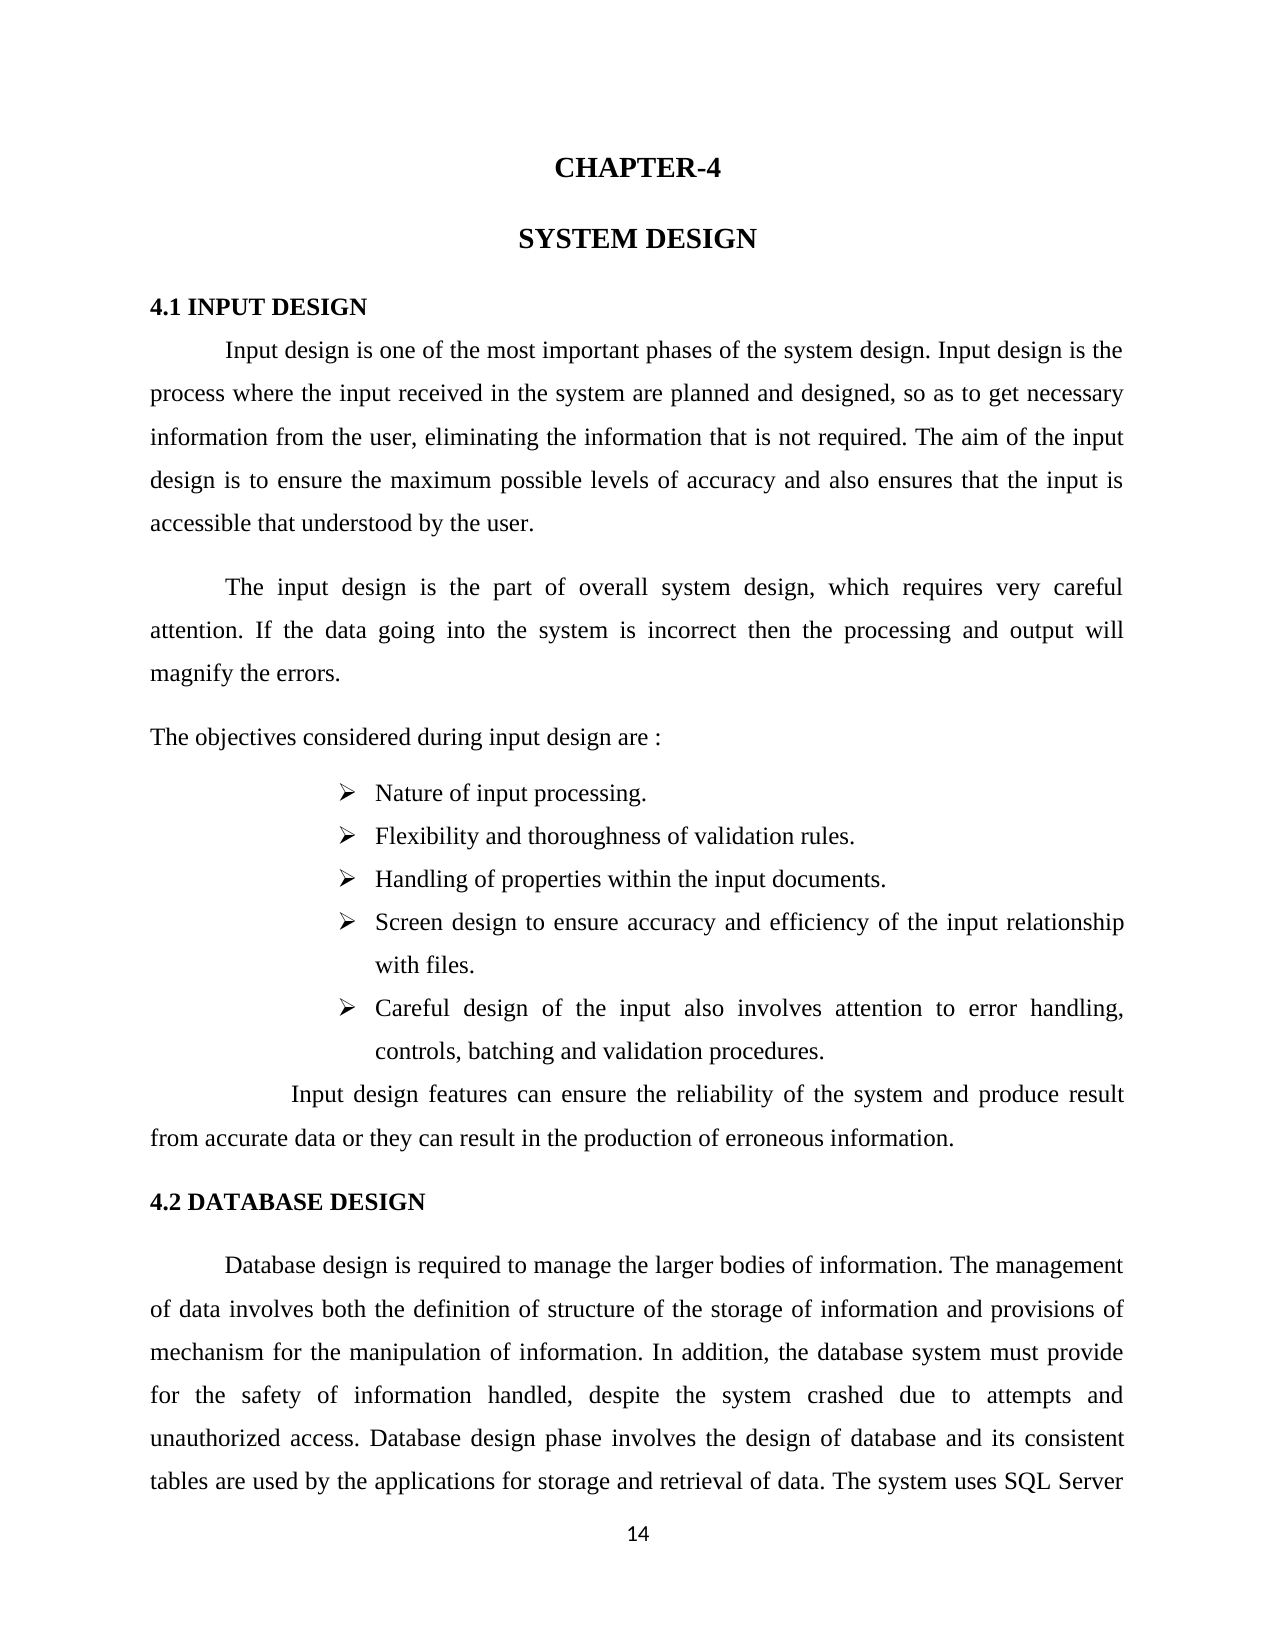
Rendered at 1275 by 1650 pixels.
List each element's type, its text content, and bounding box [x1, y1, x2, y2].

text Input design is one of the most important phases of the system design. Input design is the process where the input received in the system are planned and designed, so as to get necessary information from the user, eliminating the information that is not required. The aim of the input design is to ensure the maximum possible levels of accuracy and also ensures that the input is accessible that understood by the user. [150, 335, 1125, 537]
text The objectives considered during input design are : [150, 722, 1125, 751]
subtitle 4.1 INPUT DESIGN [150, 292, 1125, 321]
list Screen design to ensure accuracy and efficiency of the input relationship with files. [337, 907, 1125, 979]
list Careful design of the input also involves attention to error handling, controls, batching and validation procedures. [337, 993, 1125, 1065]
text The input design is the part of overall system design, which requires very careful attention. If the data going into the system is incorrect then the processing and output will magnify the errors. [150, 572, 1125, 687]
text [150, 1251, 1125, 1495]
text 4.2 DATABASE DESIGN [150, 1187, 1125, 1215]
text Input design features can ensure the reliability of the system and produce result from accurate data or they can result in the production of erroneous information. [150, 1079, 1125, 1151]
subtitle CHAPTER-4 [150, 150, 1125, 183]
list Nature of input processing. [337, 778, 1125, 806]
list Handling of properties within the input documents. [337, 864, 1125, 893]
subtitle SYSTEM DESIGN [150, 221, 1125, 255]
list Flexibility and thoroughness of validation rules. [337, 821, 1125, 849]
